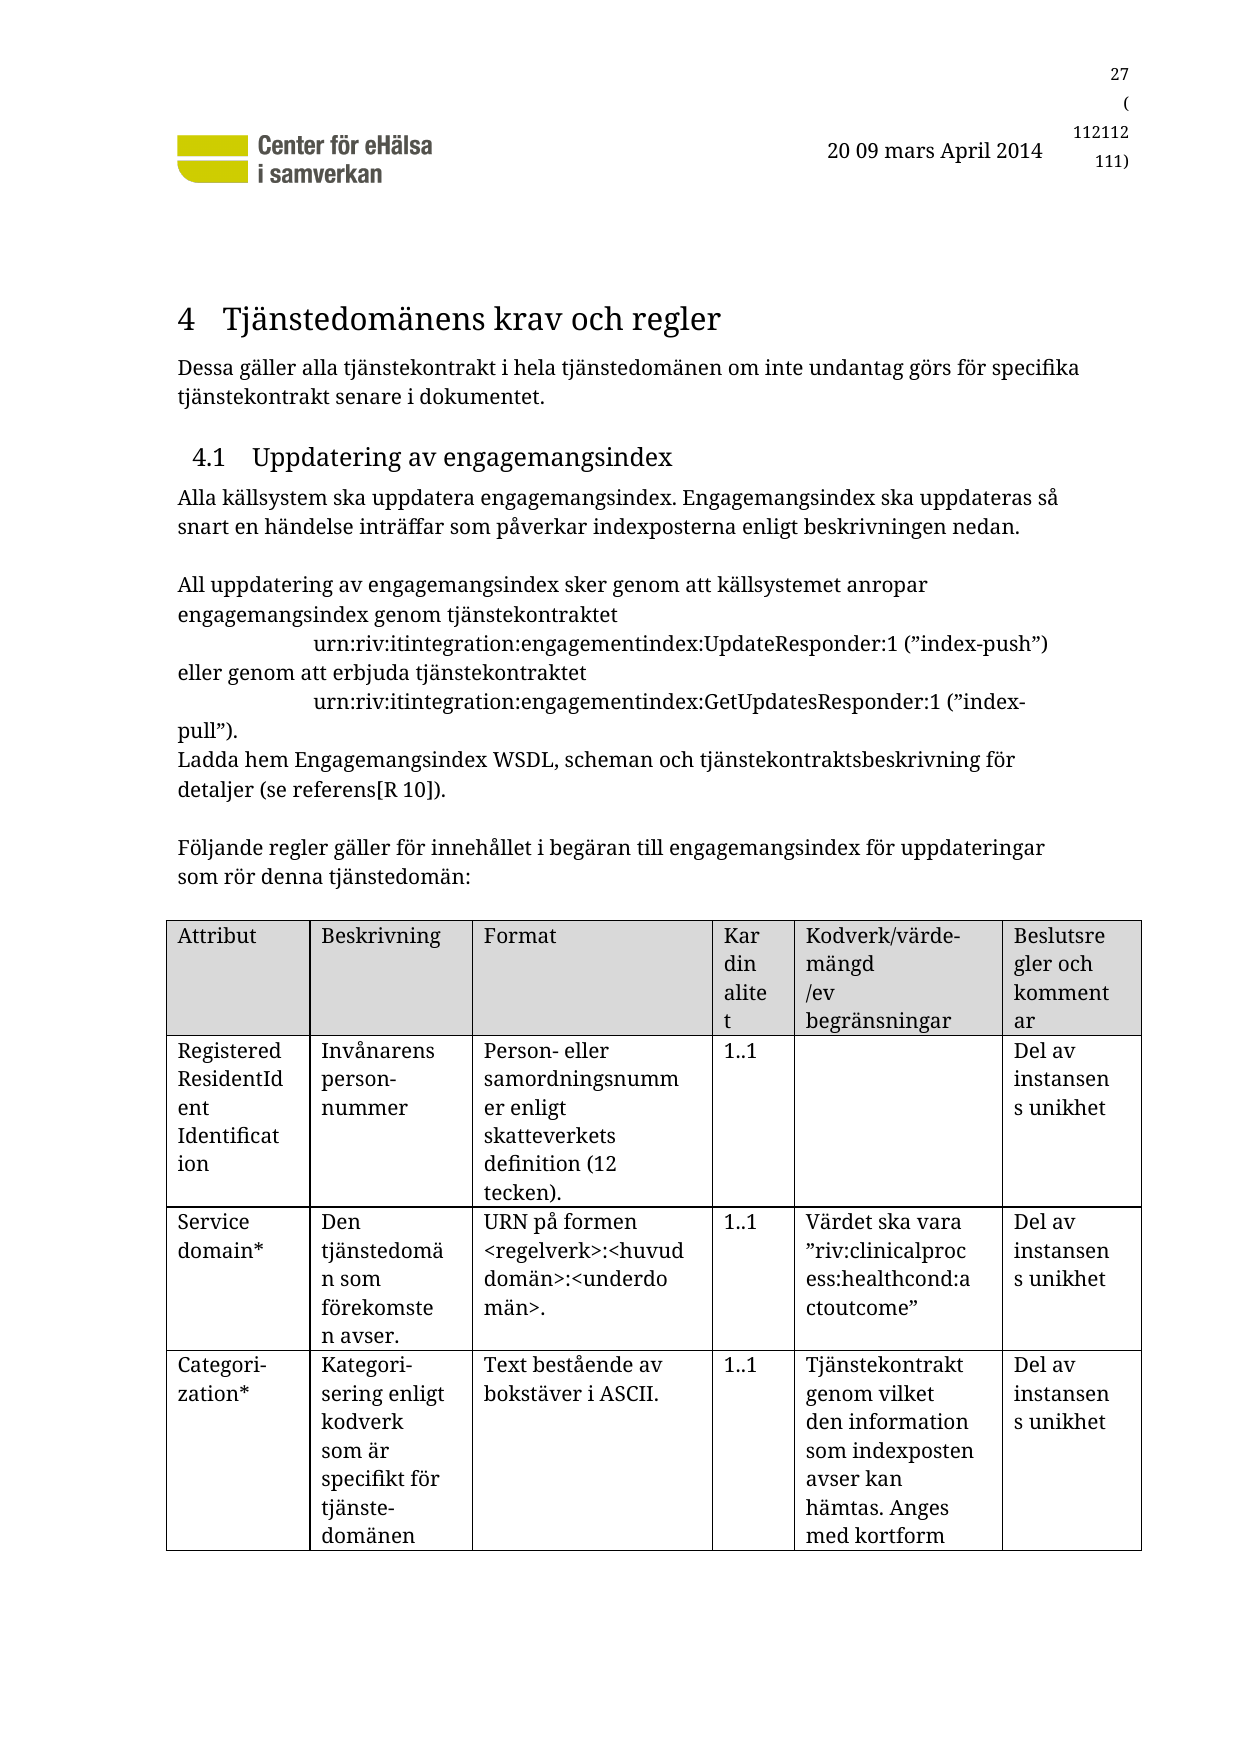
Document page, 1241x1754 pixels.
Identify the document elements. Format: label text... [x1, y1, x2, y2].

picture [177, 135, 432, 183]
text Alla källsystem ska uppdatera engagemangsindex. Engagemangsindex ska uppdateras så snart en händelse inträffar som påverkar indexposterna enligt beskrivningen nedan. [177, 482, 1081, 541]
table_cell Värdet ska vara ”riv:clinicalprocess:healthcond:actoutcome” [795, 1208, 1002, 1349]
text All uppdatering av engagemangsindex sker genom att källsystemet anropar engagemangsindex genom tjänstekontraktet [177, 570, 1081, 628]
table_cell Invånarens person-nummer [311, 1036, 472, 1206]
table_cell [795, 1036, 1002, 1206]
text urn:riv:itintegration:engagementindex:UpdateResponder:1 (”index-push”) [177, 628, 1081, 657]
table_cell Person- eller samordningsnummer enligt skatteverkets definition (12 tecken). [473, 1036, 712, 1206]
table_cell Kategori-sering enligt kodverk som är specifikt för tjänste-domänen [311, 1351, 472, 1550]
table_cell Del av instansens unikhet [1003, 1208, 1141, 1349]
table_cell Registered ResidentIdent Identification [167, 1036, 309, 1206]
table_cell Tjänstekontrakt genom vilket den information som indexposten avser kan hämtas. Anges med kortform enligt tabell nedan. [795, 1351, 1002, 1550]
table_cell Del av instansens unikhet [1003, 1036, 1141, 1206]
table_cell 1..1 [713, 1351, 794, 1550]
text Ladda hem Engagemangsindex WSDL, scheman och tjänstekontraktsbeskrivning för detaljer. [177, 745, 1081, 803]
table_cell Text bestående av bokstäver i ASCII. [473, 1351, 712, 1550]
table_cell Service domain* [167, 1208, 309, 1349]
text urn:riv:itintegration:engagementindex:GetUpdatesResponder:1 (”index-pull”). [177, 687, 1081, 745]
table_cell Categori-zation* [167, 1351, 309, 1550]
table_cell Del av instansens unikhet [1003, 1351, 1141, 1550]
table_header Format [473, 921, 712, 1035]
table_cell 1..1 [713, 1036, 794, 1206]
subtitle Uppdatering av engagemangsindex [192, 440, 1081, 474]
text eller genom att erbjuda tjänstekontraktet [177, 657, 1081, 687]
table_cell 1..1 [713, 1208, 794, 1349]
table_header Beslutsregler och kommentar [1003, 921, 1141, 1035]
table_header Attribut [167, 921, 309, 1035]
table_cell Den tjänstedomän som förekomsten avser. [311, 1208, 472, 1349]
table_header Kardinalitet [713, 921, 794, 1035]
table_cell URN på formen <regelverk>:<huvuddomän>:<underdomän>. [473, 1208, 712, 1349]
table_header Kodverk/värde-mängd /ev begränsningar [795, 921, 1002, 1035]
table_header Beskrivning [311, 921, 472, 1035]
text Följande regler gäller för innehållet i begäran till engagemangsindex för uppdateringar som rör denna tjänstedomän: [177, 832, 1081, 891]
